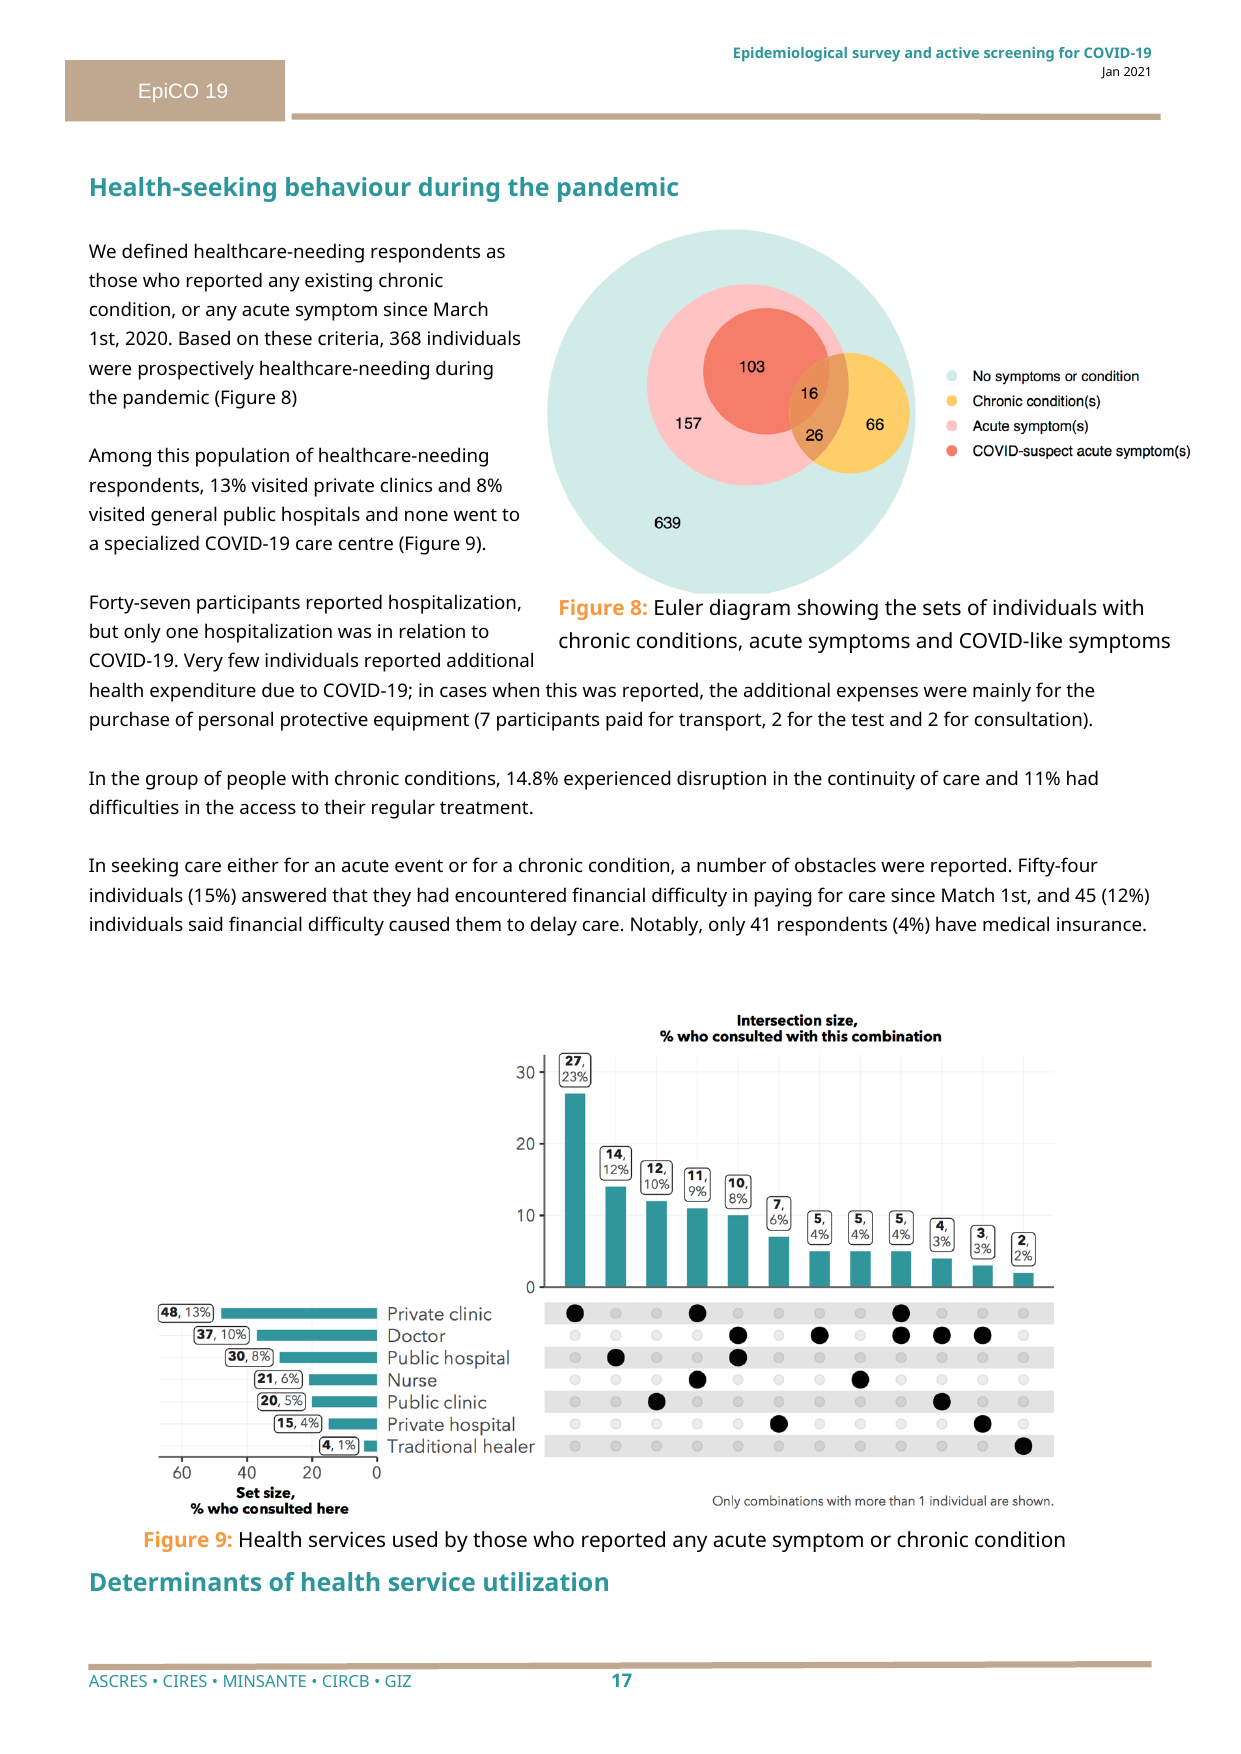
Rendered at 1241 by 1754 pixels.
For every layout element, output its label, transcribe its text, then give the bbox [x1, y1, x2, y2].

picture [133, 995, 1064, 1527]
subtitle Determinants of health service utilization [88, 1536, 1152, 1599]
text We defined healthcare-needing respondents as those who reported any existing chronic condition, or any acute symptom since March 1st, 2020. Based on these criteria, 368 individuals were prospectively healthcare-needing during the pandemic (Figure 8) [88, 238, 543, 410]
picture [543, 219, 1191, 607]
subtitle Health-seeking behaviour during the pandemic [88, 130, 1152, 203]
text In seeking care either for an acute event or for a chronic condition, a number of obstacles were reported. Fifty-four individuals (15%) answered that they had encountered financial difficulty in paying for care since Match 1st, and 45 (12%) individuals said financial difficulty caused them to delay care. Notably, only 41 respondents (4%) have medical insurance. [88, 853, 1152, 937]
text Forty-seven participants reported hospitalization, but only one hospitalization was in relation to COVID-19. Very few individuals reported additional health expenditure due to COVID-19; in cases when this was reported, the additional expenses were mainly for the purchase of personal protective equipment (7 participants paid for transport, 2 for the test and 2 for consultation). [88, 589, 1152, 732]
text In the group of people with chronic conditions, 14.8% experienced disruption in the continuity of care and 11% had difficulties in the access to their regular treatment. [88, 765, 1152, 819]
text Among this population of healthcare-needing respondents, 13% visited private clinics and 8% visited general public hospitals and none went to a specialized COVID-19 care centre (Figure 9). [88, 443, 543, 556]
